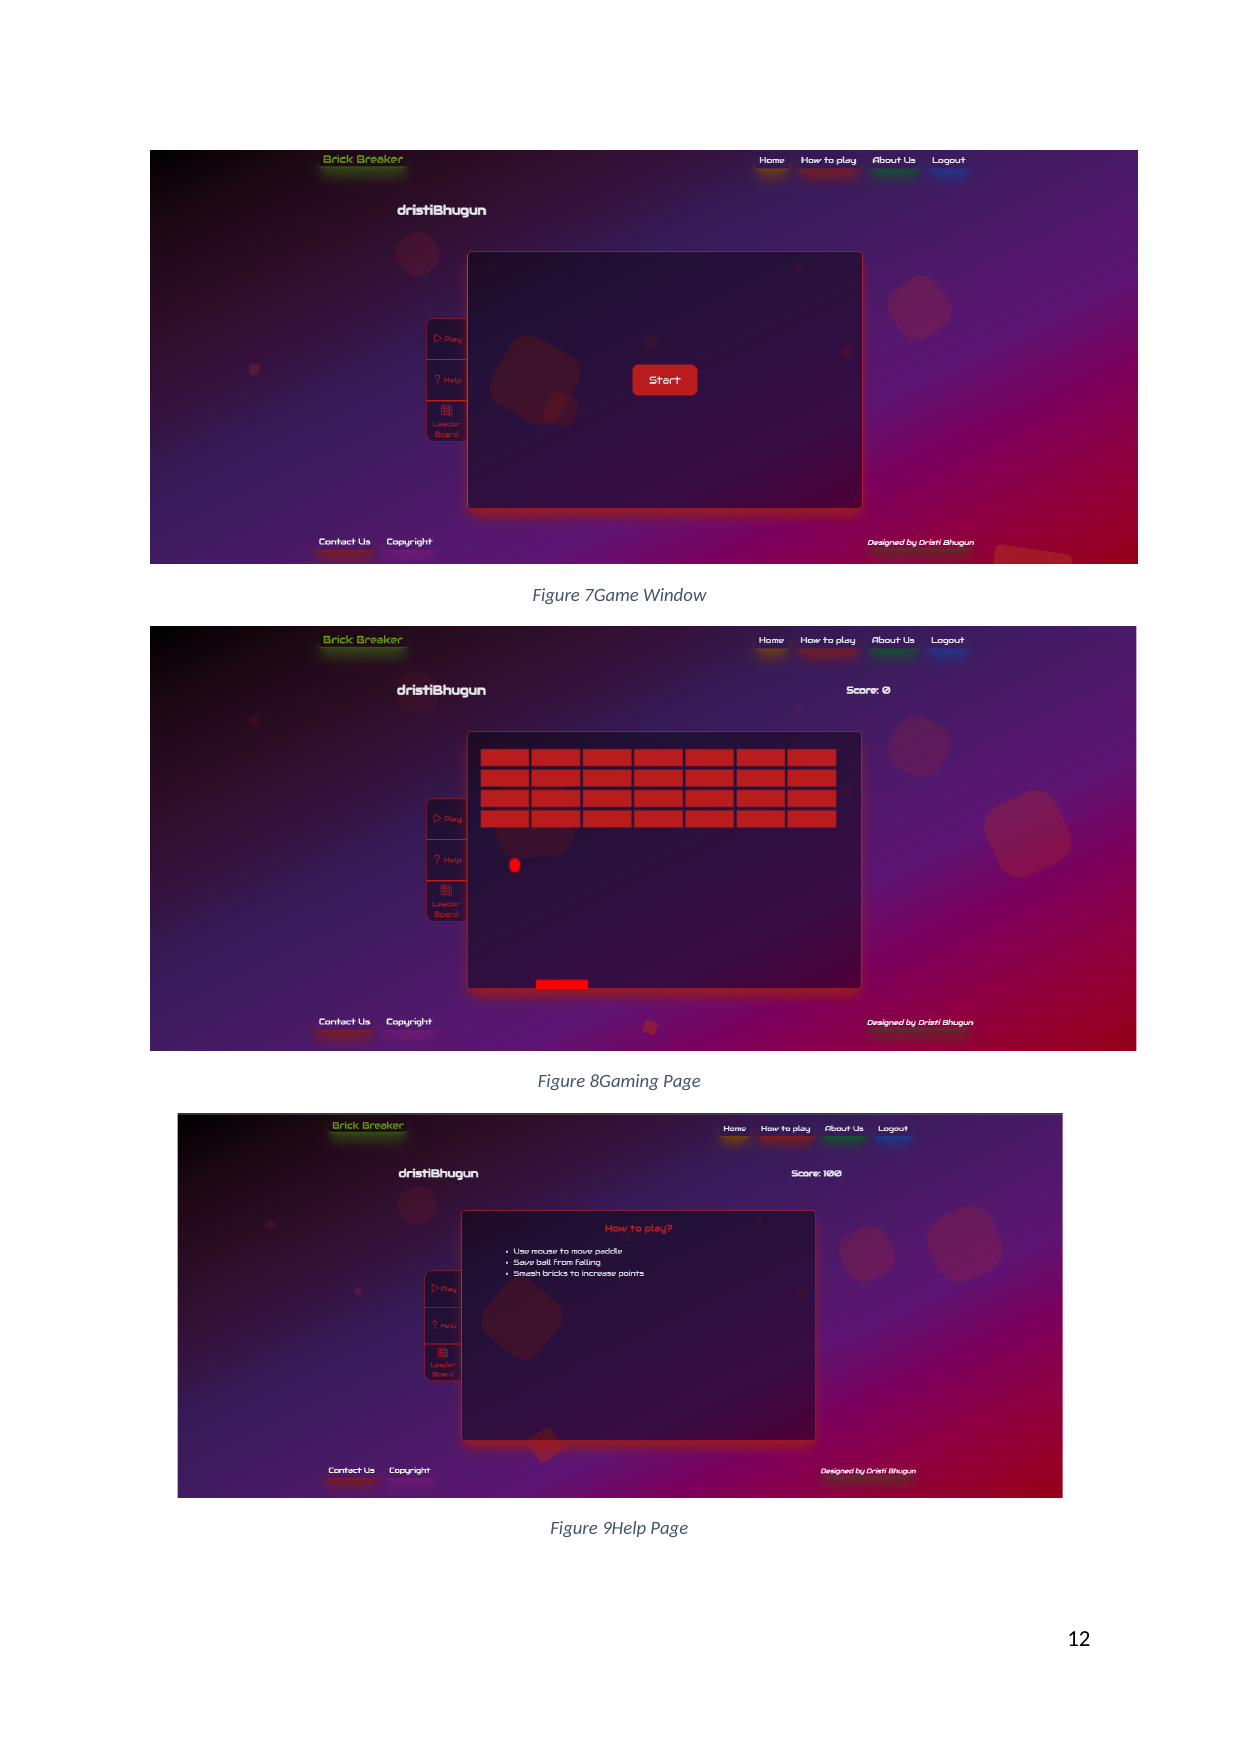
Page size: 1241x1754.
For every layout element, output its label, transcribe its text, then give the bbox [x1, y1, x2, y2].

picture [150, 626, 1137, 1051]
picture [177, 1113, 1063, 1498]
picture [150, 150, 1138, 564]
